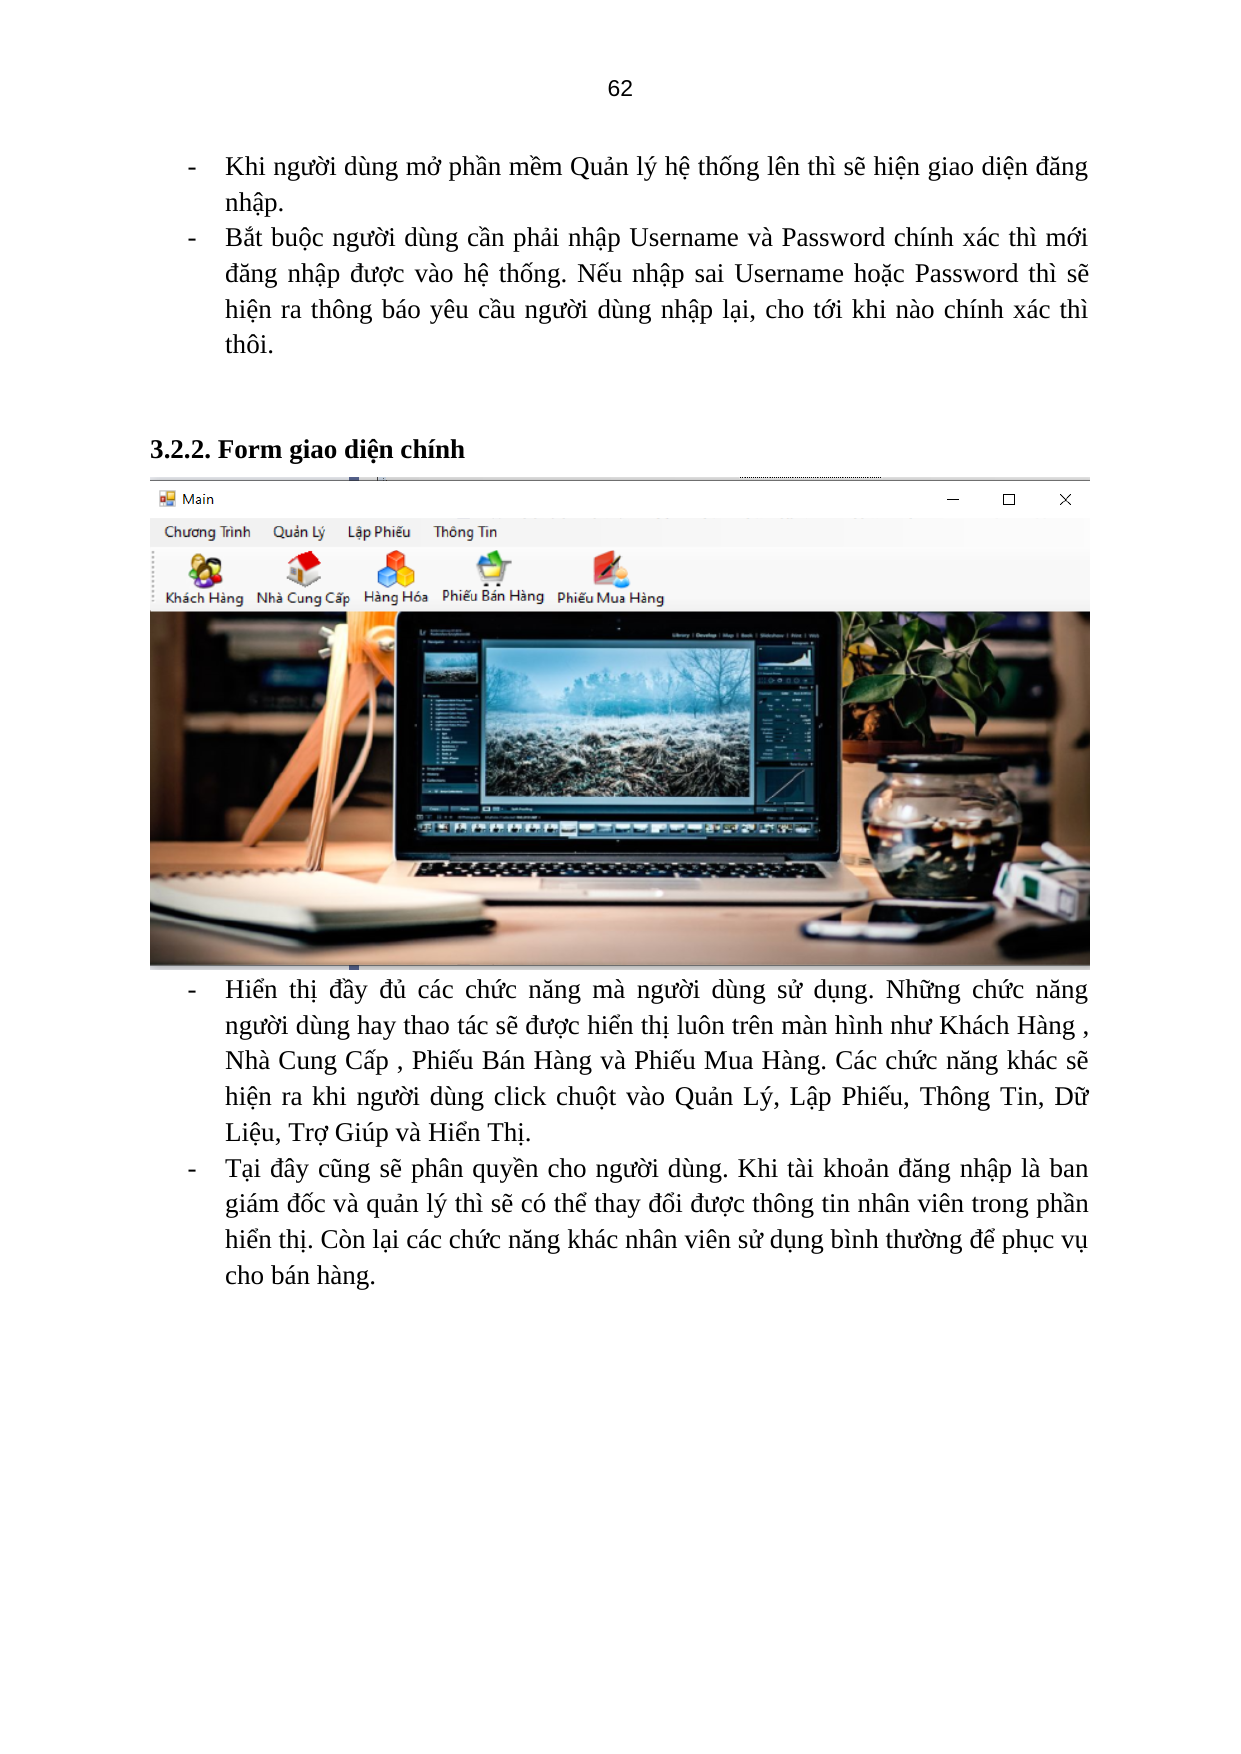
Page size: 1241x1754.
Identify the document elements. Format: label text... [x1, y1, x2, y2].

picture [150, 477, 1090, 970]
subtitle 3.2.2. Form giao diện chính [150, 433, 1090, 464]
list Hiển thị đầy đủ các chức năng mà người dùng sử dụng. Những chức năng người dùng hay thao tác sẽ được hiển thị luôn trên màn hình như Khách Hàng , Nhà Cung Cấp , Phiếu Bán Hàng và Phiếu Mua Hàng. Các chức năng khác sẽ hiện ra khi người dùng click chuột vào Quản Lý, Lập Phiếu, Thông Tin, Dữ Liệu, Trợ Giúp và Hiển Thị. [187, 973, 1090, 1147]
list Khi người dùng mở phần mềm Quản lý hệ thống lên thì sẽ hiện giao diện đăng nhập. [187, 150, 1090, 217]
list Bắt buộc người dùng cần phải nhập Username và Password chính xác thì mới đăng nhập được vào hệ thống. Nếu nhập sai Username hoặc Password thì sẽ hiện ra thông báo yêu cầu người dùng nhập lại, cho tới khi nào chính xác thì thôi. [187, 221, 1090, 360]
list Tại đây cũng sẽ phân quyền cho người dùng. Khi tài khoản đăng nhập là ban giám đốc và quản lý thì sẽ có thể thay đổi được thông tin nhân viên trong phần hiển thị. Còn lại các chức năng khác nhân viên sử dụng bình thường để phục vụ cho bán hàng. [187, 1152, 1090, 1290]
